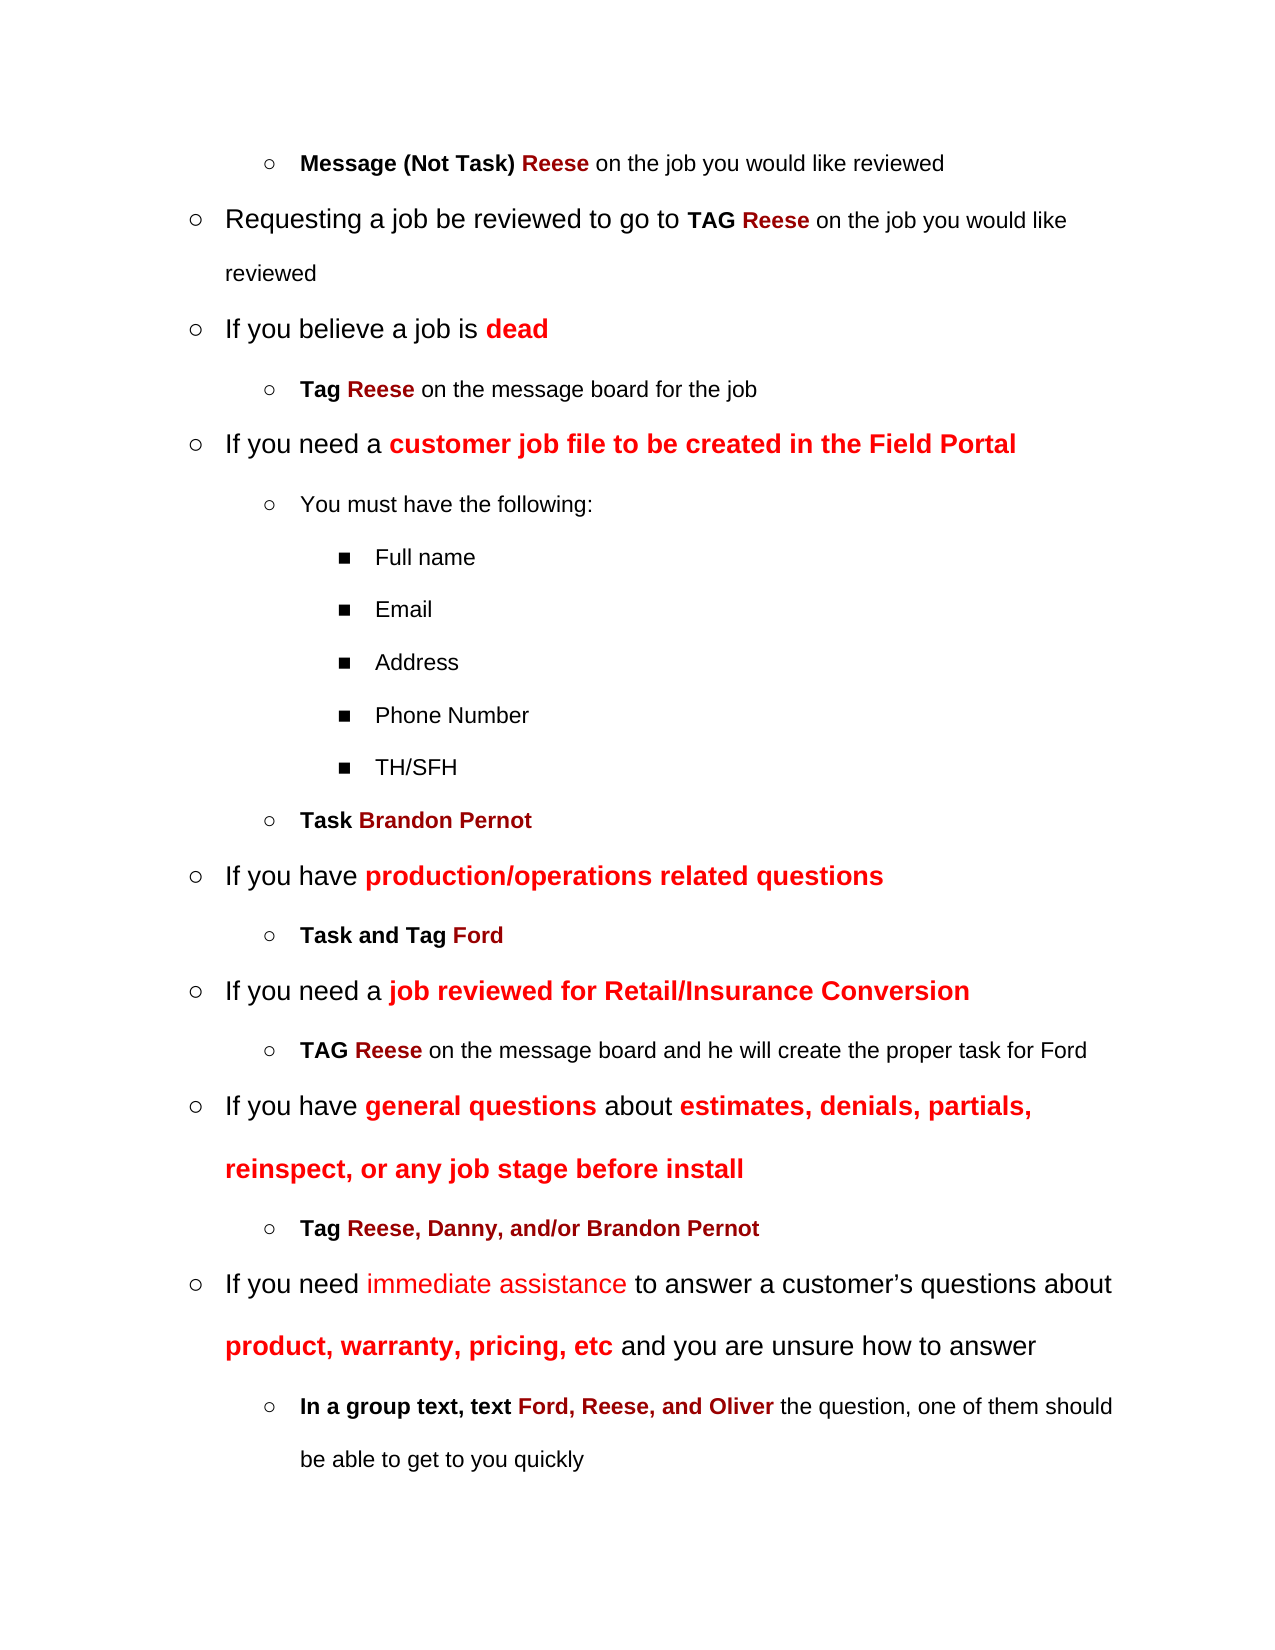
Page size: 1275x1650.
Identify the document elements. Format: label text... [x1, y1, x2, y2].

list TAG Reese on the message board and he will create the proper task for Ford [262, 1037, 1125, 1064]
list In a group text, text Ford, Reese, and Oliver the question, one of them should be able to get to you quickly [262, 1393, 1125, 1472]
list If you need a job reviewed for Retail/Insurance Conversion [187, 975, 1125, 1006]
list Full name [337, 543, 1125, 570]
list If you need immediate assistance to answer a customer’s questions about product, warranty, pricing, etc and you are unsure how to answer [187, 1268, 1125, 1362]
list If you need a customer job file to be created in the Field Portal [187, 428, 1125, 459]
list If you have production/operations related questions [187, 860, 1125, 891]
list If you have general questions about estimates, denials, partials, reinspect, or any job stage before install [187, 1090, 1125, 1184]
list If you believe a job is dead [187, 313, 1125, 344]
list Task and Tag Ford [262, 922, 1125, 948]
list Message (Not Task) Reese on the job you would like reviewed [262, 150, 1125, 176]
list You must have the following: [262, 491, 1125, 517]
list Tag Reese, Danny, and/or Brandon Pernot [262, 1215, 1125, 1241]
list TH/SFH [337, 754, 1125, 781]
list Requesting a job be reviewed to go to TAG Reese on the job you would like reviewed [187, 203, 1125, 287]
list Phone Number [337, 702, 1125, 728]
list Address [337, 649, 1125, 675]
list Task Brandon Pernot [262, 807, 1125, 833]
list Email [337, 596, 1125, 622]
list Tag Reese on the message board for the job [262, 376, 1125, 402]
